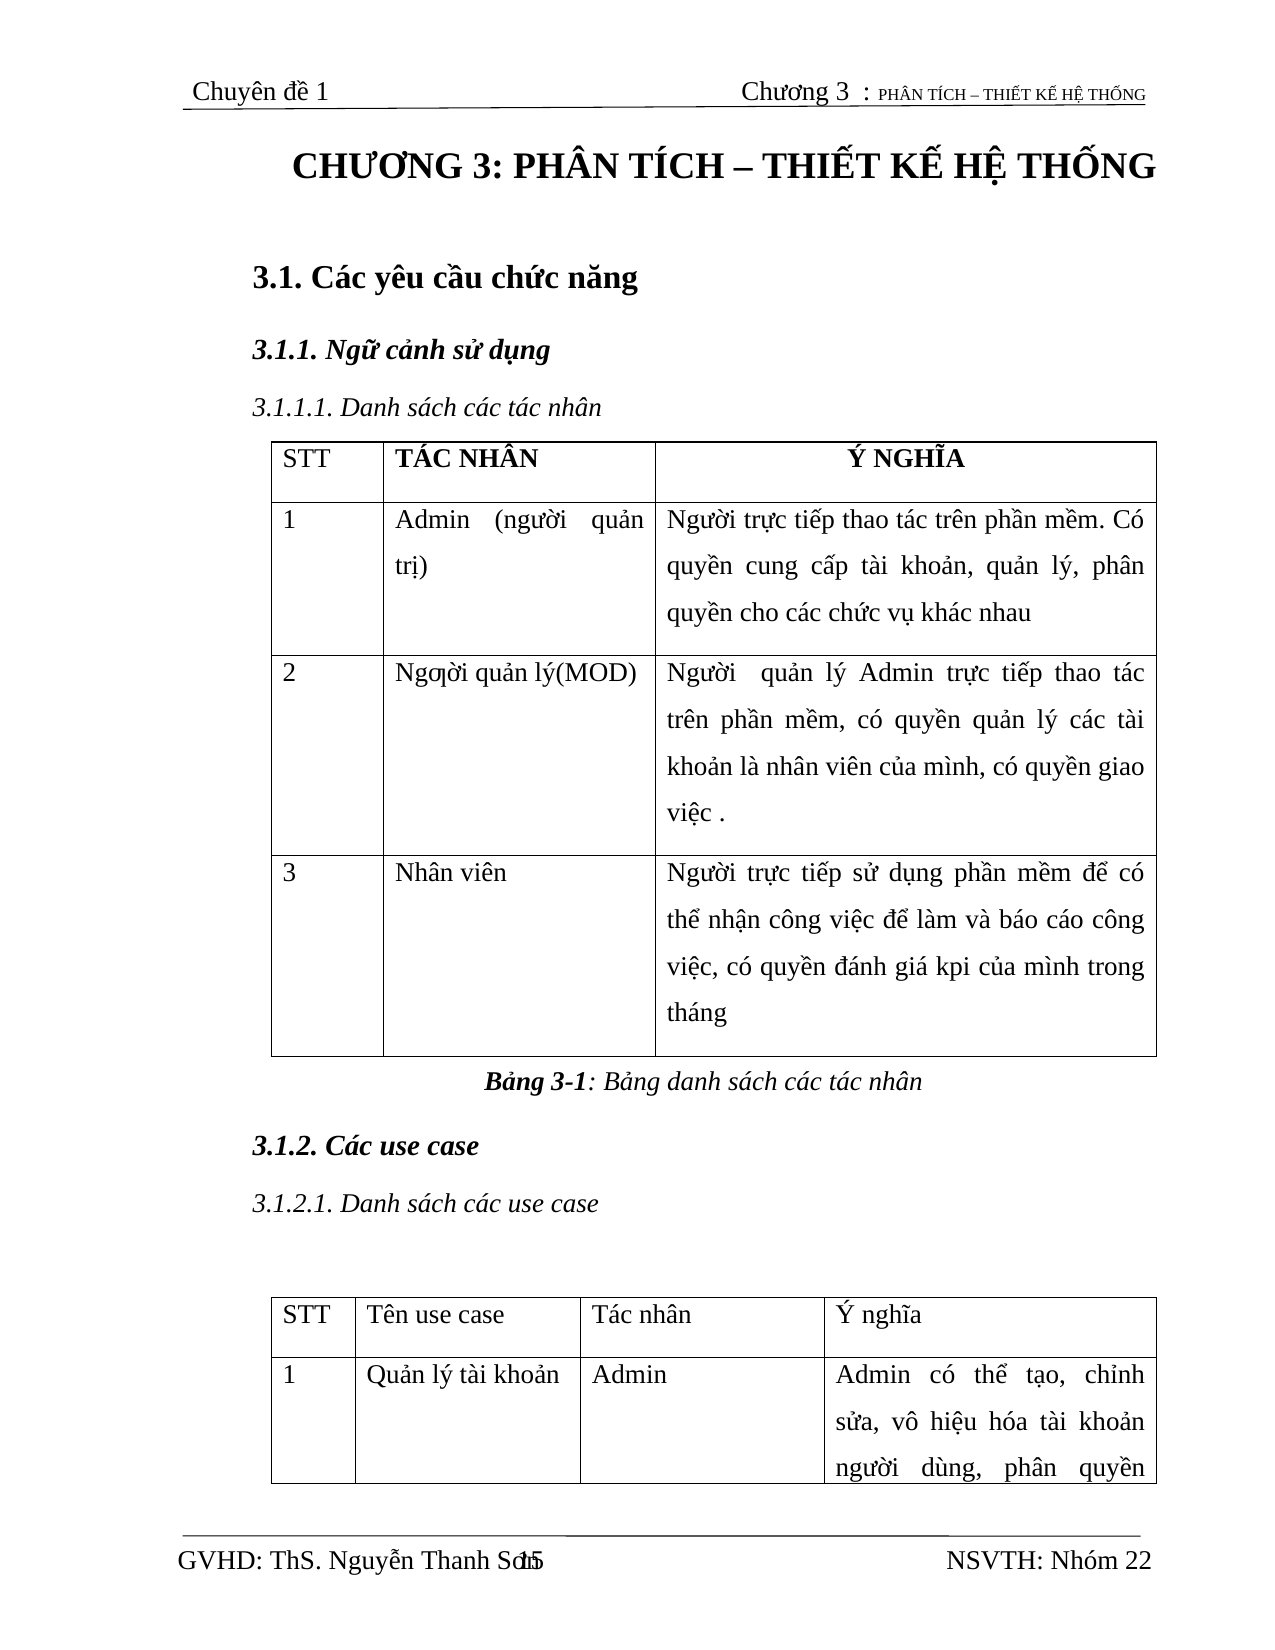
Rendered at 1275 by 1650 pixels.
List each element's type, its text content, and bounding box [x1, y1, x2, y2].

table_header TÁC NHÂN [384, 443, 655, 502]
table_cell Người trực tiếp thao tác trên phần mềm. Có quyền cung cấp tài khoản, quản lý, phân quyền cho các chức vụ khác nhau [656, 503, 1156, 655]
table_cell Người trực tiếp sử dụng phần mềm để có thể nhận công việc để làm và báo cáo công việc, có quyền đánh giá kpi của mình trong tháng [656, 856, 1156, 1056]
table_header Tác nhân [581, 1298, 824, 1357]
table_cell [825, 1358, 1156, 1483]
table_cell Ngƣời quản lý(MOD) [384, 656, 655, 855]
table_cell Người quản lý Admin trực tiếp thao tác trên phần mềm, có quyền quản lý các tài khoản là nhân viên của mình, có quyền giao việc . [656, 656, 1156, 855]
table_header STT [272, 1298, 355, 1357]
table_header Tên use case [356, 1298, 580, 1357]
table_cell 1 [272, 1358, 355, 1483]
table_header STT [272, 443, 383, 502]
subtitle 3.1. Các yêu cầu chức năng [177, 258, 1157, 296]
subtitle 3.1.2. Các use case [177, 1128, 1157, 1162]
table_cell Quản lý tài khoản [356, 1358, 580, 1483]
subtitle Bảng 3-1: Bảng danh sách các tác nhân [177, 1065, 1157, 1096]
table_cell Admin (người quản trị) [384, 503, 655, 655]
subtitle 3.1.1. Ngữ cảnh sử dụng [177, 332, 1157, 366]
table_cell Admin [581, 1358, 824, 1483]
table_cell 2 [272, 656, 383, 855]
table_cell 3 [272, 856, 383, 1056]
table_header Ý NGHĨA [656, 443, 1156, 502]
subtitle 3.1.1.1. Danh sách các tác nhân [177, 391, 1157, 422]
table_cell 1 [272, 503, 383, 655]
table_header Ý nghĩa [825, 1298, 1156, 1357]
subtitle 3.1.2.1. Danh sách các use case [177, 1187, 1157, 1218]
table_cell Nhân viên [384, 856, 655, 1056]
subtitle CHƯƠNG 3: PHÂN TÍCH – THIẾT KẾ HỆ THỐNG [177, 143, 1157, 186]
